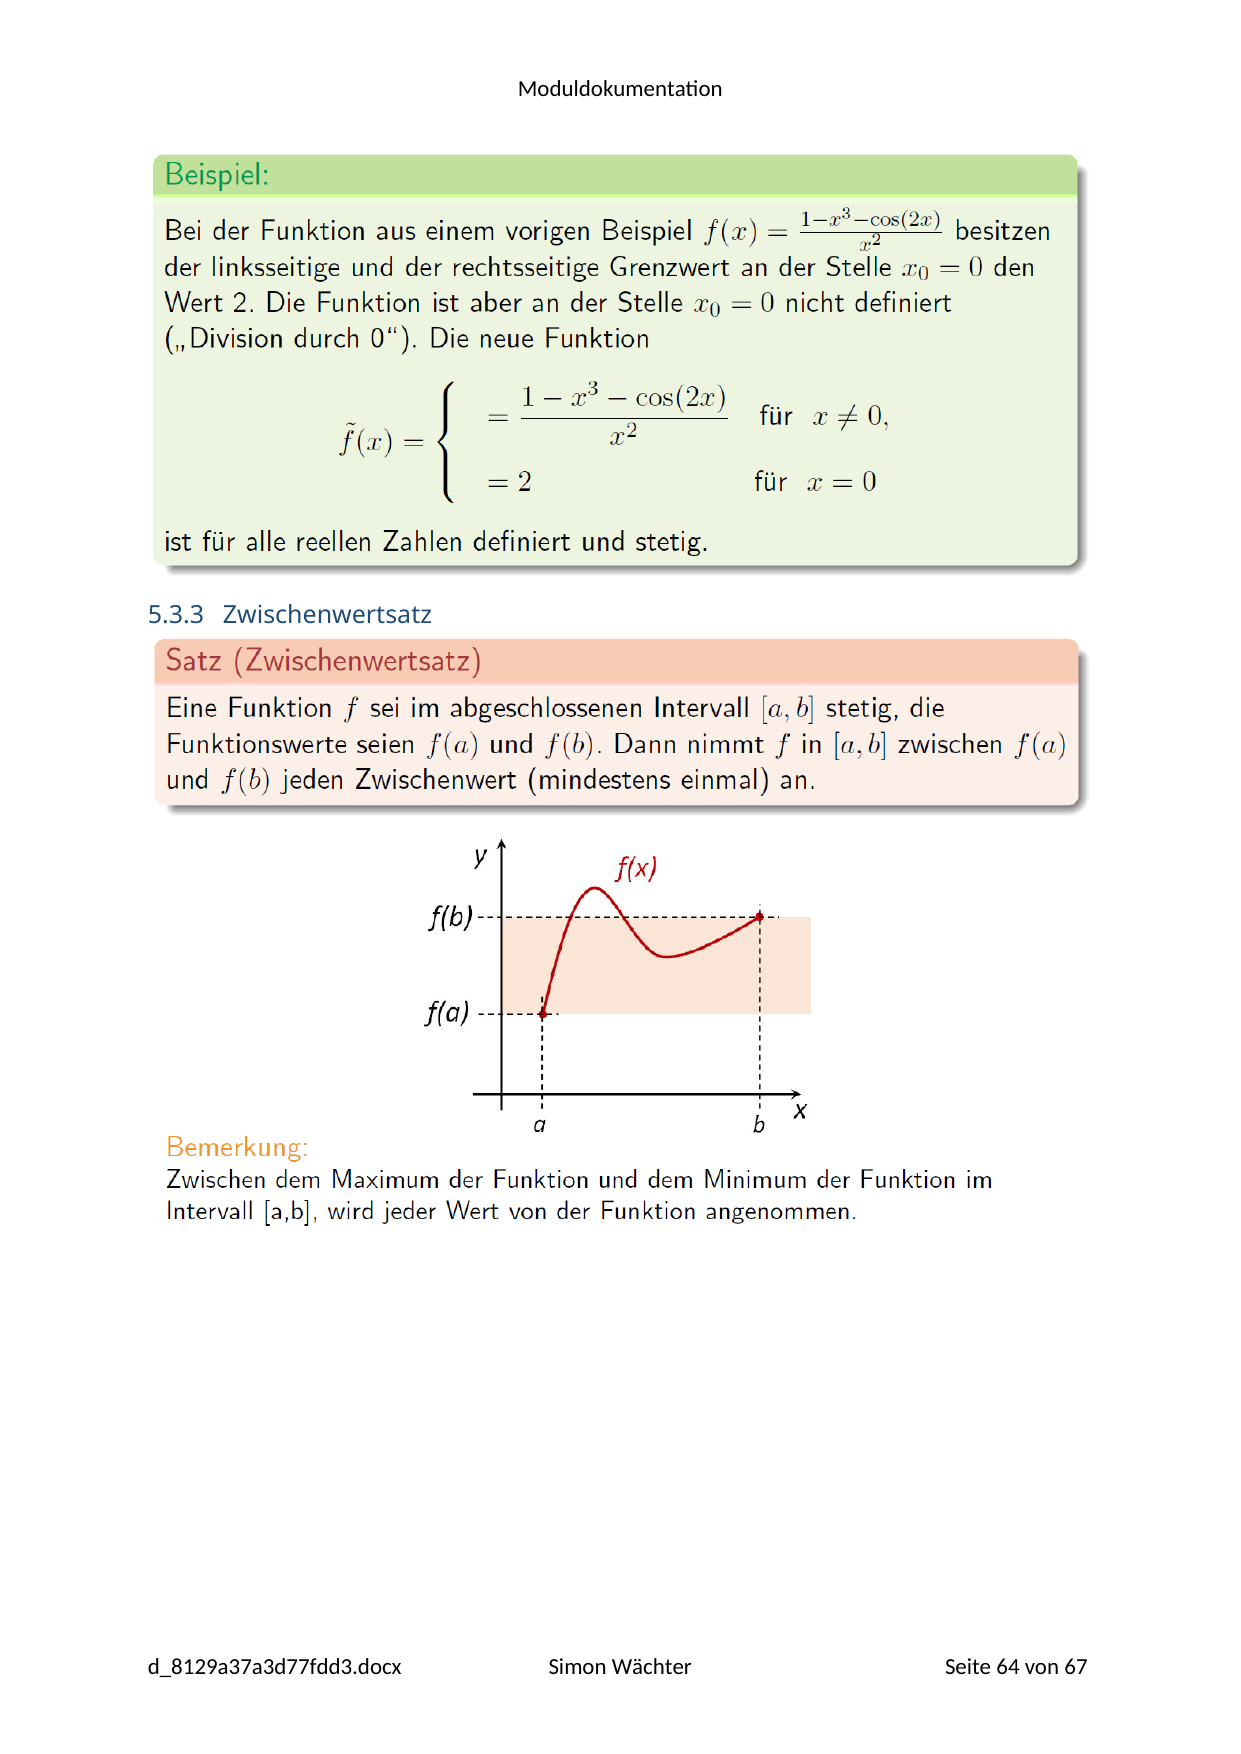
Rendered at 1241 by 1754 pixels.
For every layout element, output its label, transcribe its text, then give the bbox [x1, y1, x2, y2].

subtitle Zwischenwertsatz [148, 596, 1093, 630]
picture [147, 633, 1093, 1230]
picture [147, 147, 1093, 578]
